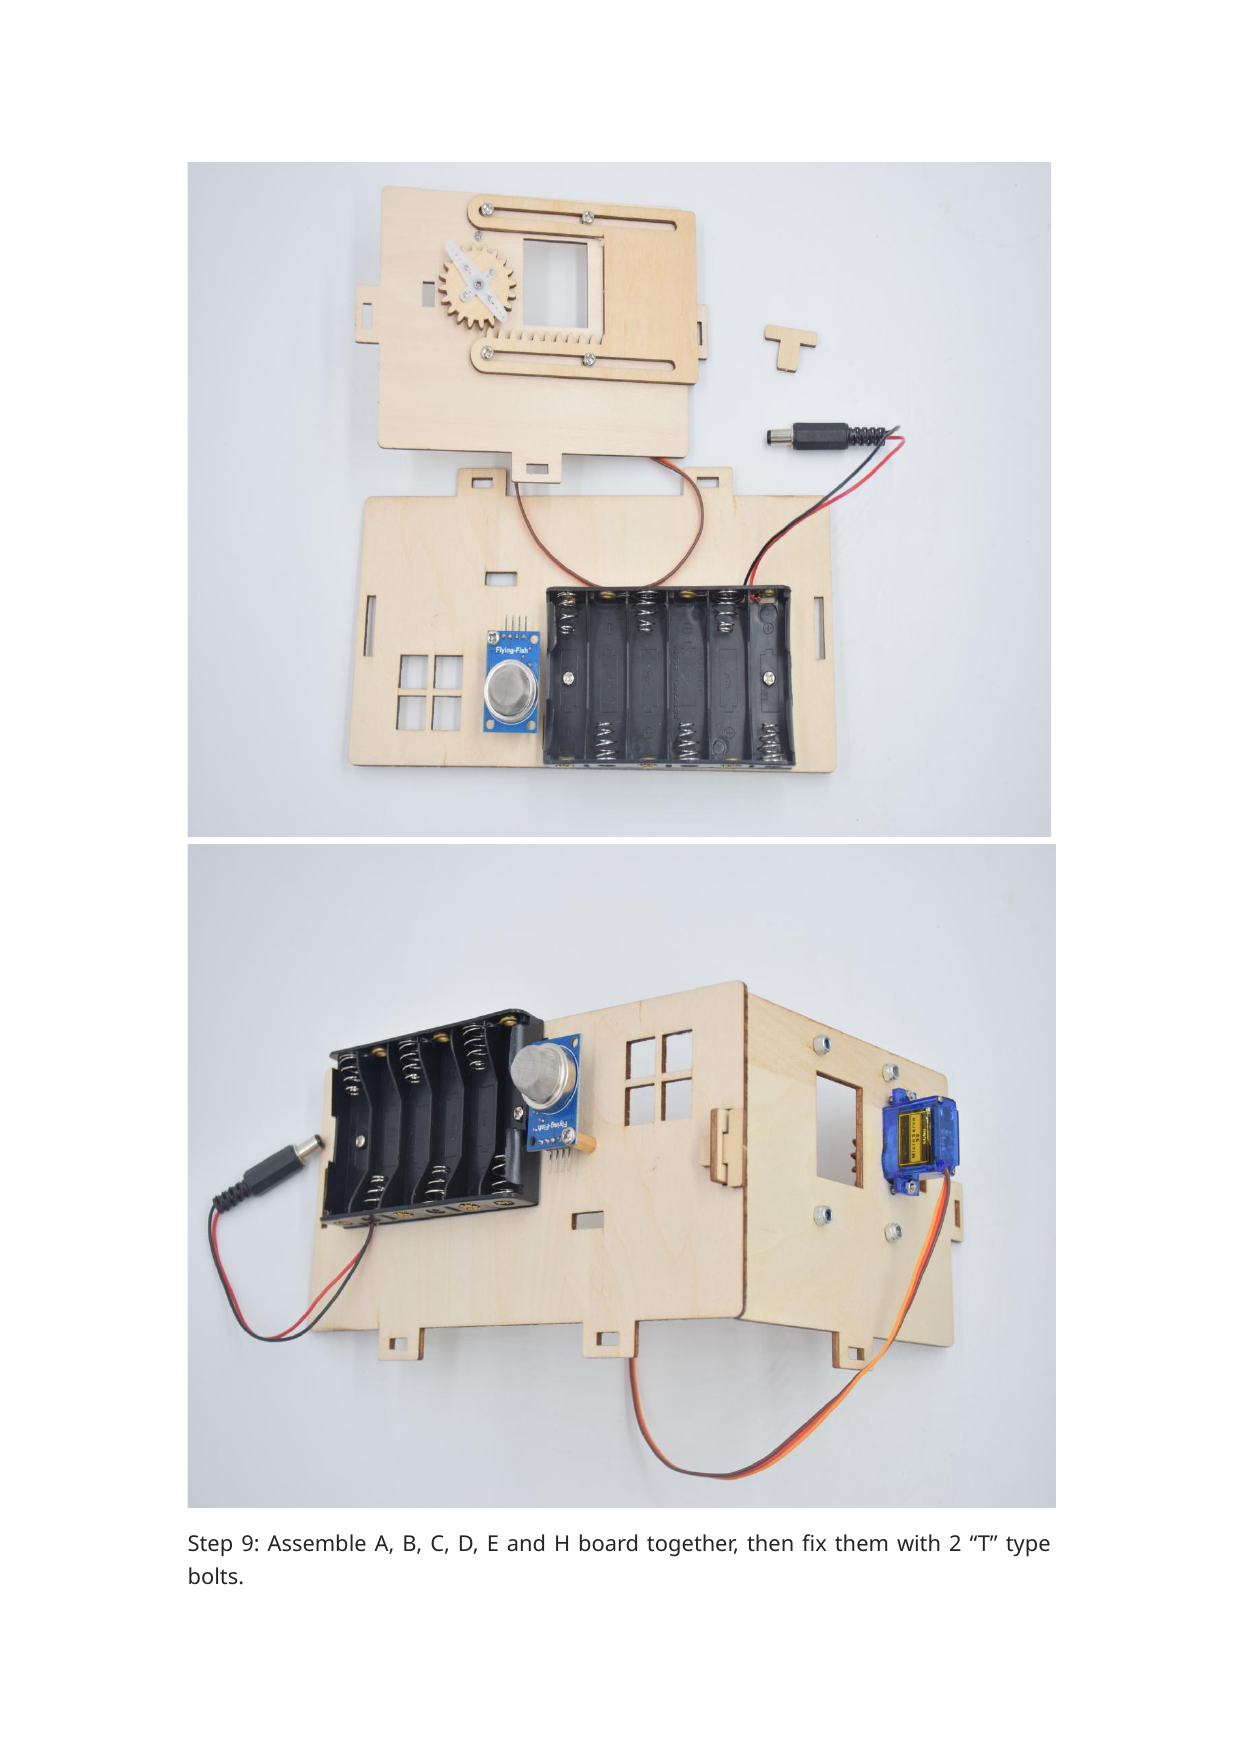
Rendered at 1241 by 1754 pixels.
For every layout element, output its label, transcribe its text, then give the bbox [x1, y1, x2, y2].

text Step 9: Assemble A, B, C, D, E and H board together, then fix them with 2 “T” type bolts. [187, 1527, 1053, 1592]
picture [187, 162, 1052, 837]
picture [187, 844, 1056, 1508]
